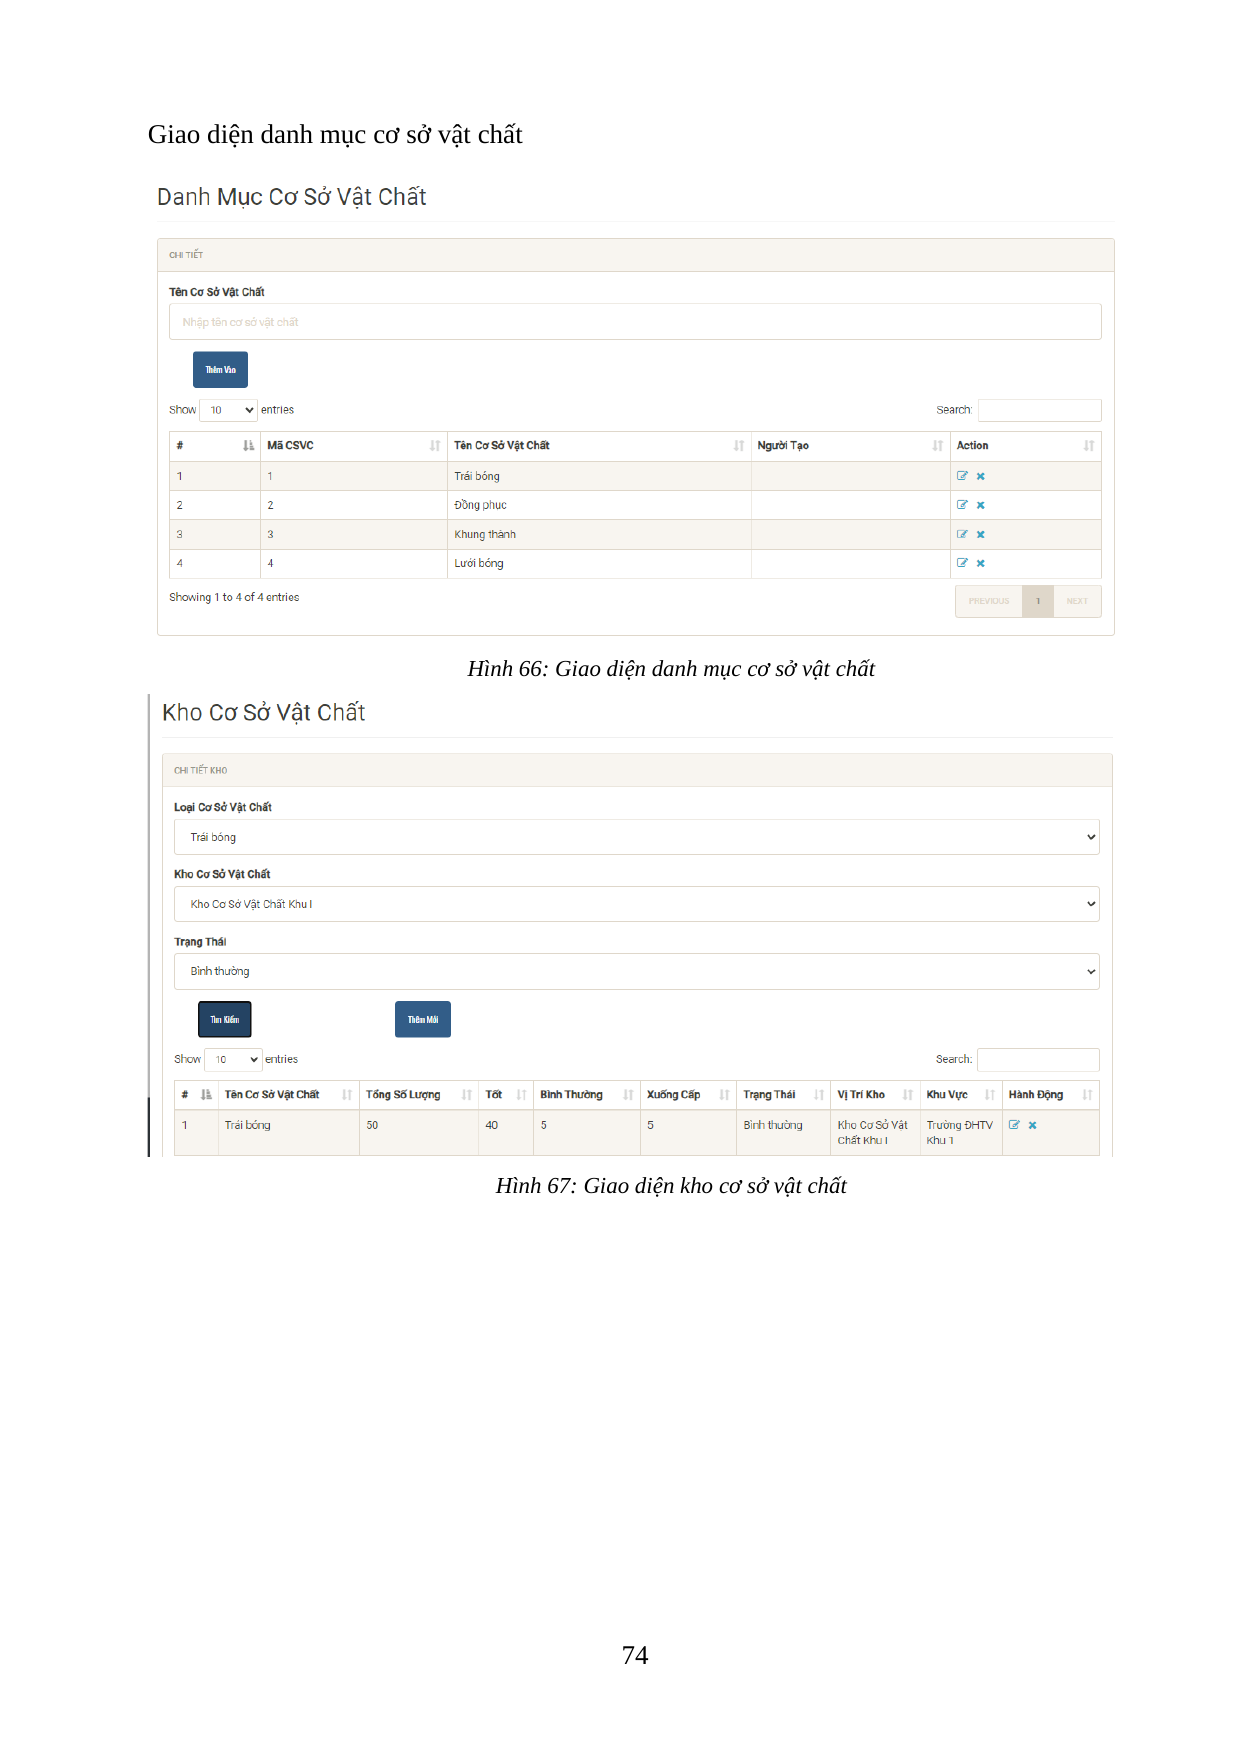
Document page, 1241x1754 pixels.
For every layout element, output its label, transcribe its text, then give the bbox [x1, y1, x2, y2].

text Giao diện danh mục cơ sở vật chất [148, 118, 1122, 149]
picture [147, 694, 1116, 1157]
picture [147, 180, 1123, 640]
